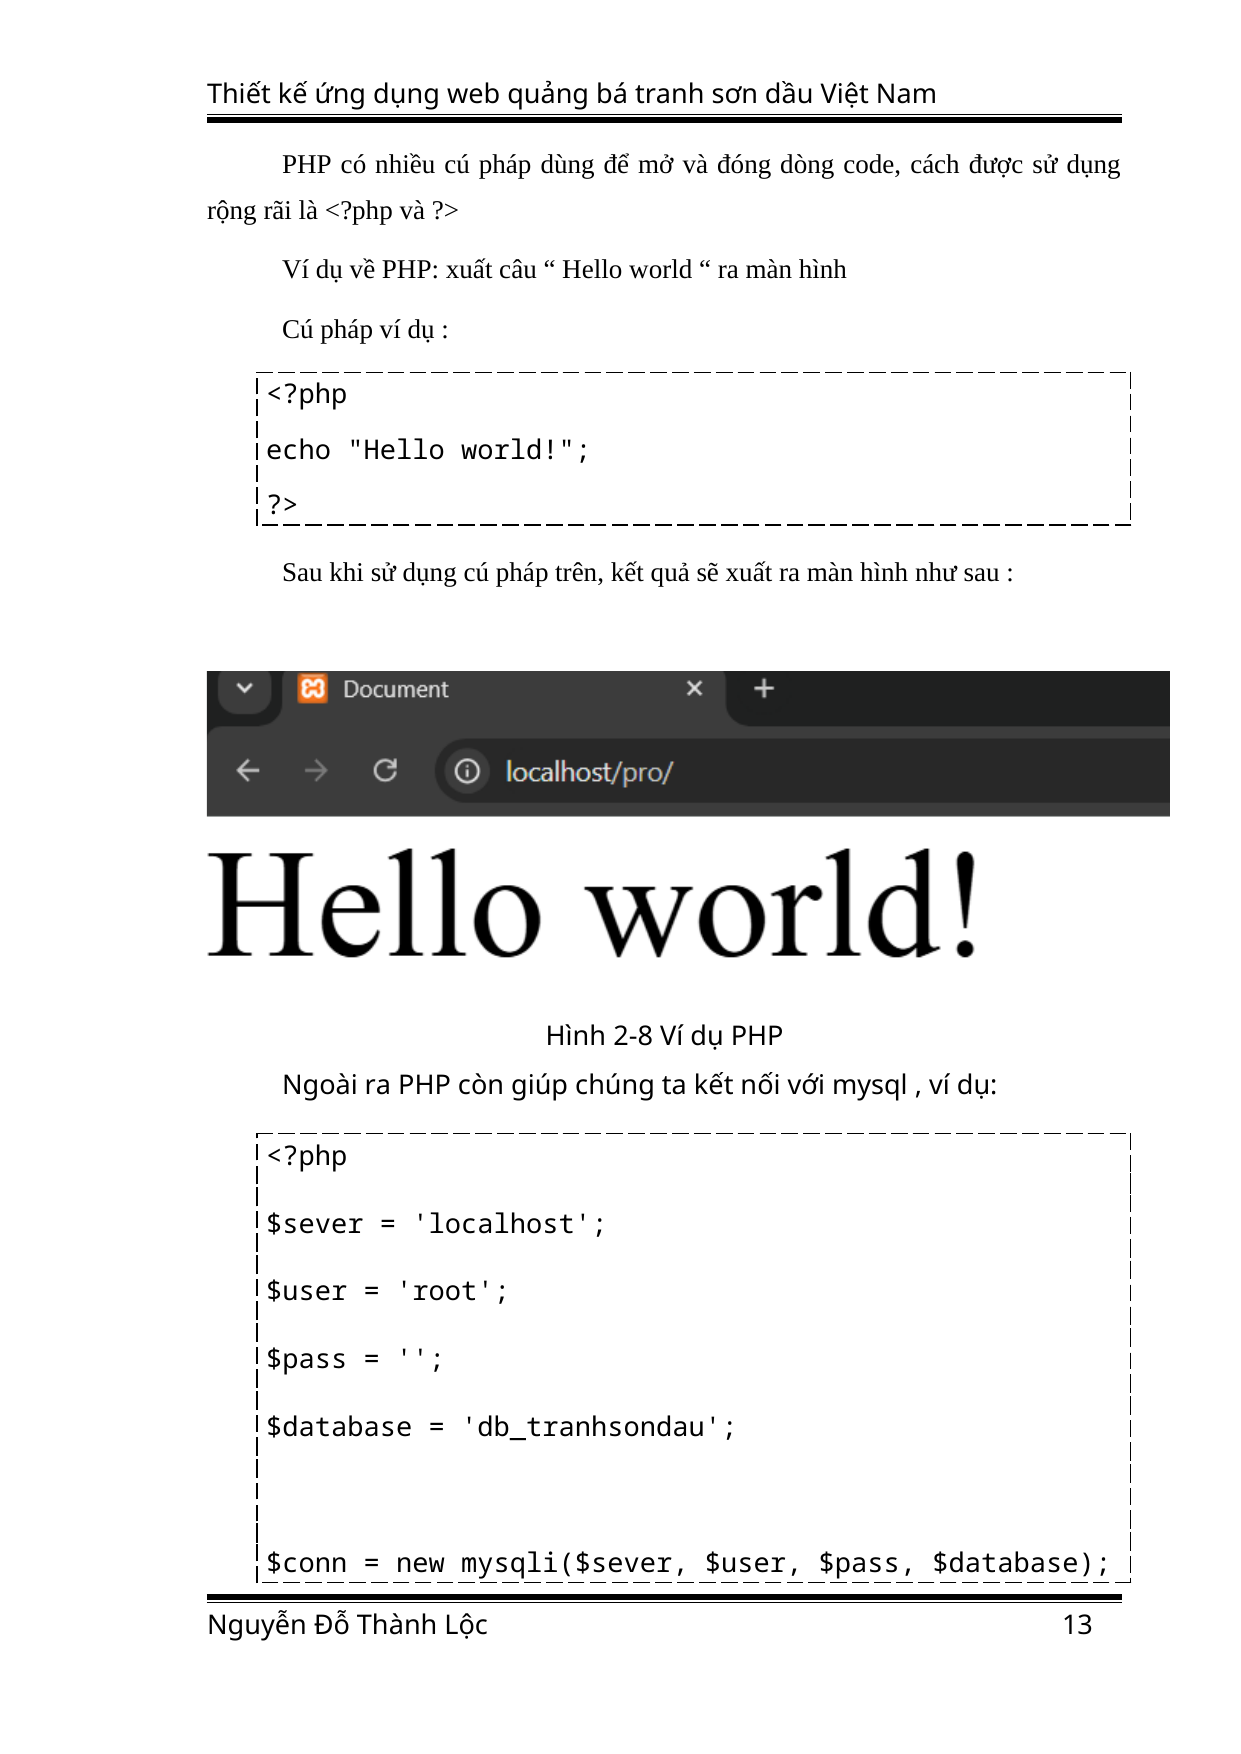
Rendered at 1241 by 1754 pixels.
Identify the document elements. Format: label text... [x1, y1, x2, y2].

text Ngoài ra PHP còn giúp chúng ta kết nối với mysql , ví dụ: [207, 1065, 1122, 1102]
text Sau khi sử dụng cú pháp trên, kết quả sẽ xuất ra màn hình như sau : [207, 557, 1122, 588]
text $database = 'db_tranhsondau'; [256, 1404, 1131, 1444]
text <?php [256, 1133, 1131, 1173]
picture [206, 671, 1170, 985]
text $pass = ''; [256, 1337, 1131, 1377]
text Cú pháp ví dụ : [207, 313, 1122, 344]
text Hình 2-8 Ví dụ PHP [207, 1016, 1122, 1053]
text $sever = 'localhost'; [256, 1201, 1131, 1241]
text <?php echo "Hello world!"; ?> [256, 372, 1131, 526]
text PHP có nhiều cú pháp dùng để mở và đóng dòng code, cách được sử dụng rộng rãi là <?php và ?> [207, 148, 1122, 226]
text Ví dụ về PHP: xuất câu “ Hello world “ ra màn hình [207, 253, 1122, 285]
text $conn = new mysqli($sever, $user, $pass, $database); [256, 1540, 1131, 1583]
text $user = 'root'; [256, 1269, 1131, 1309]
